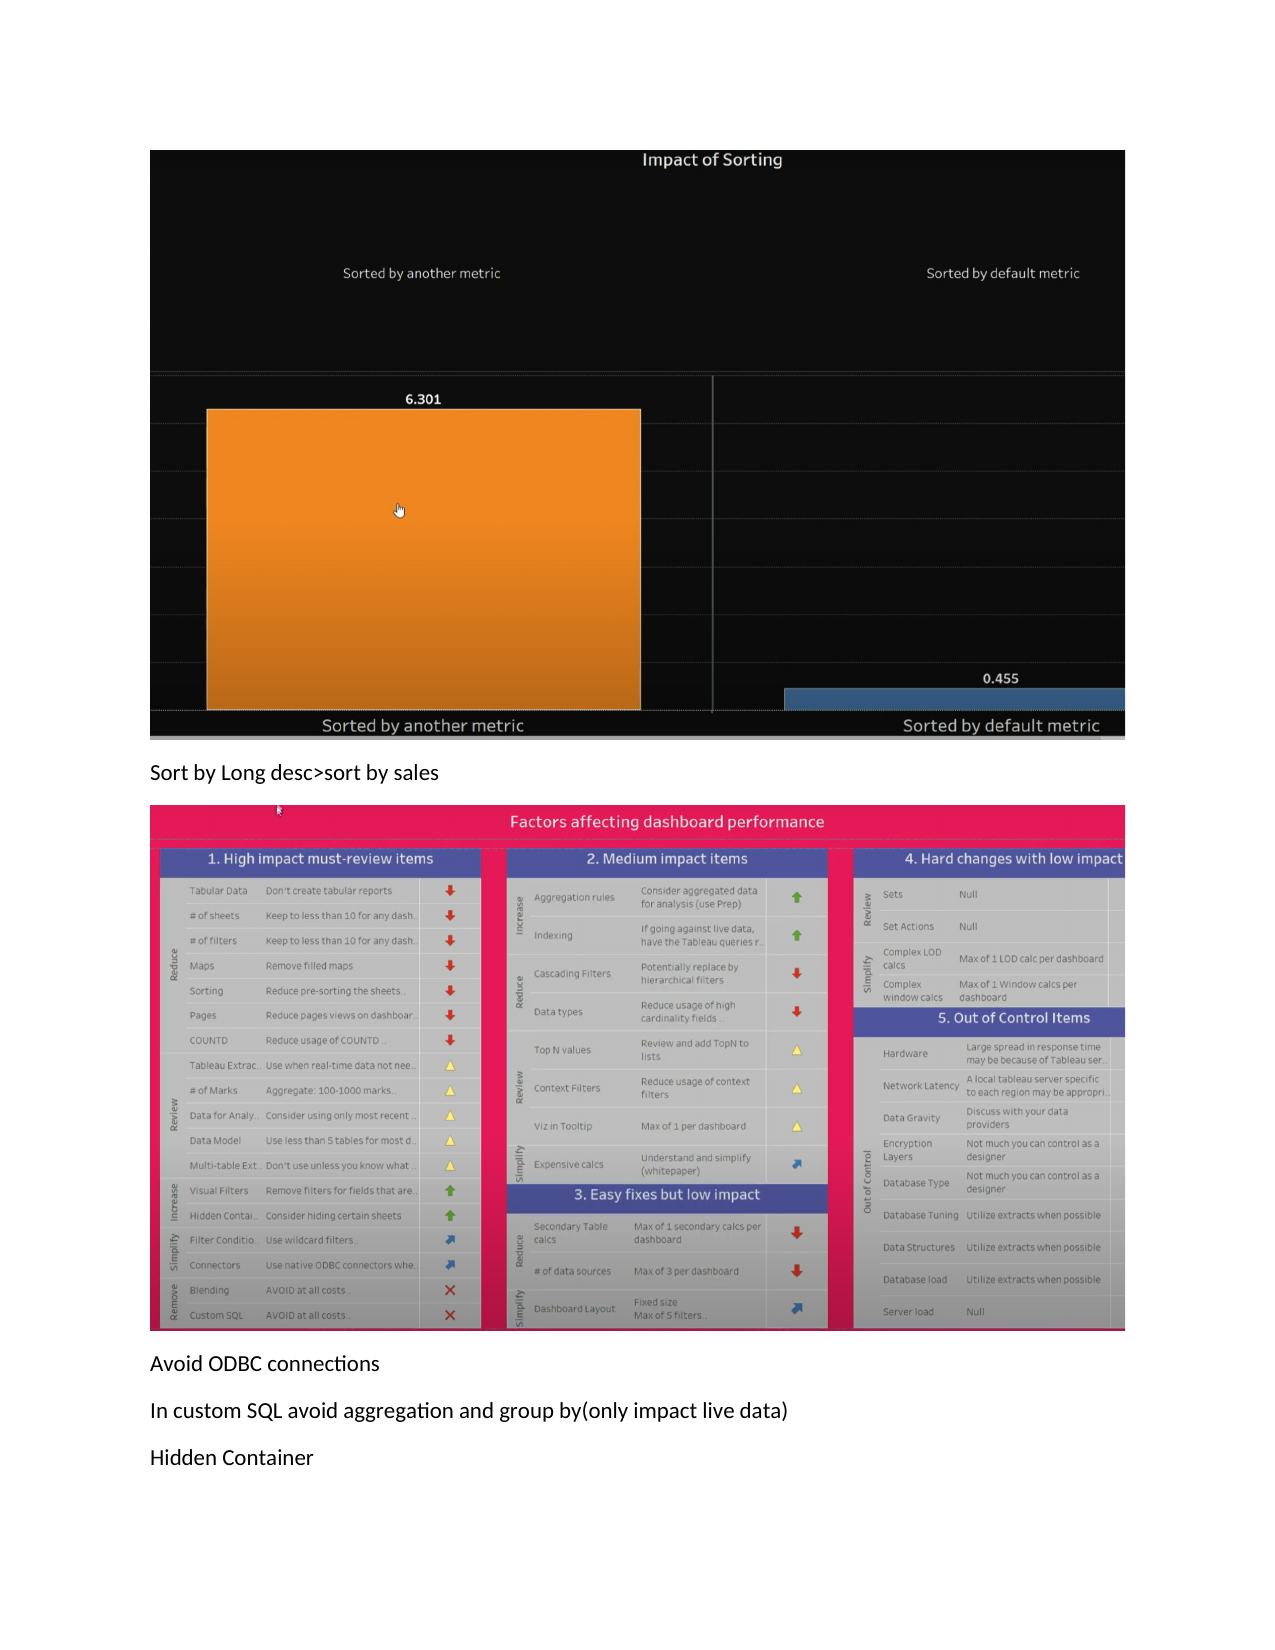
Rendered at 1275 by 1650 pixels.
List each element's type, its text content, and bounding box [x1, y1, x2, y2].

text Hidden Container [150, 1443, 1125, 1471]
text Sort by Long desc>sort by sales [150, 758, 1125, 786]
text Avoid ODBC connections [150, 1349, 1125, 1377]
picture [150, 805, 1125, 1331]
picture [150, 150, 1125, 740]
text In custom SQL avoid aggregation and group by(only impact live data) [150, 1396, 1125, 1424]
